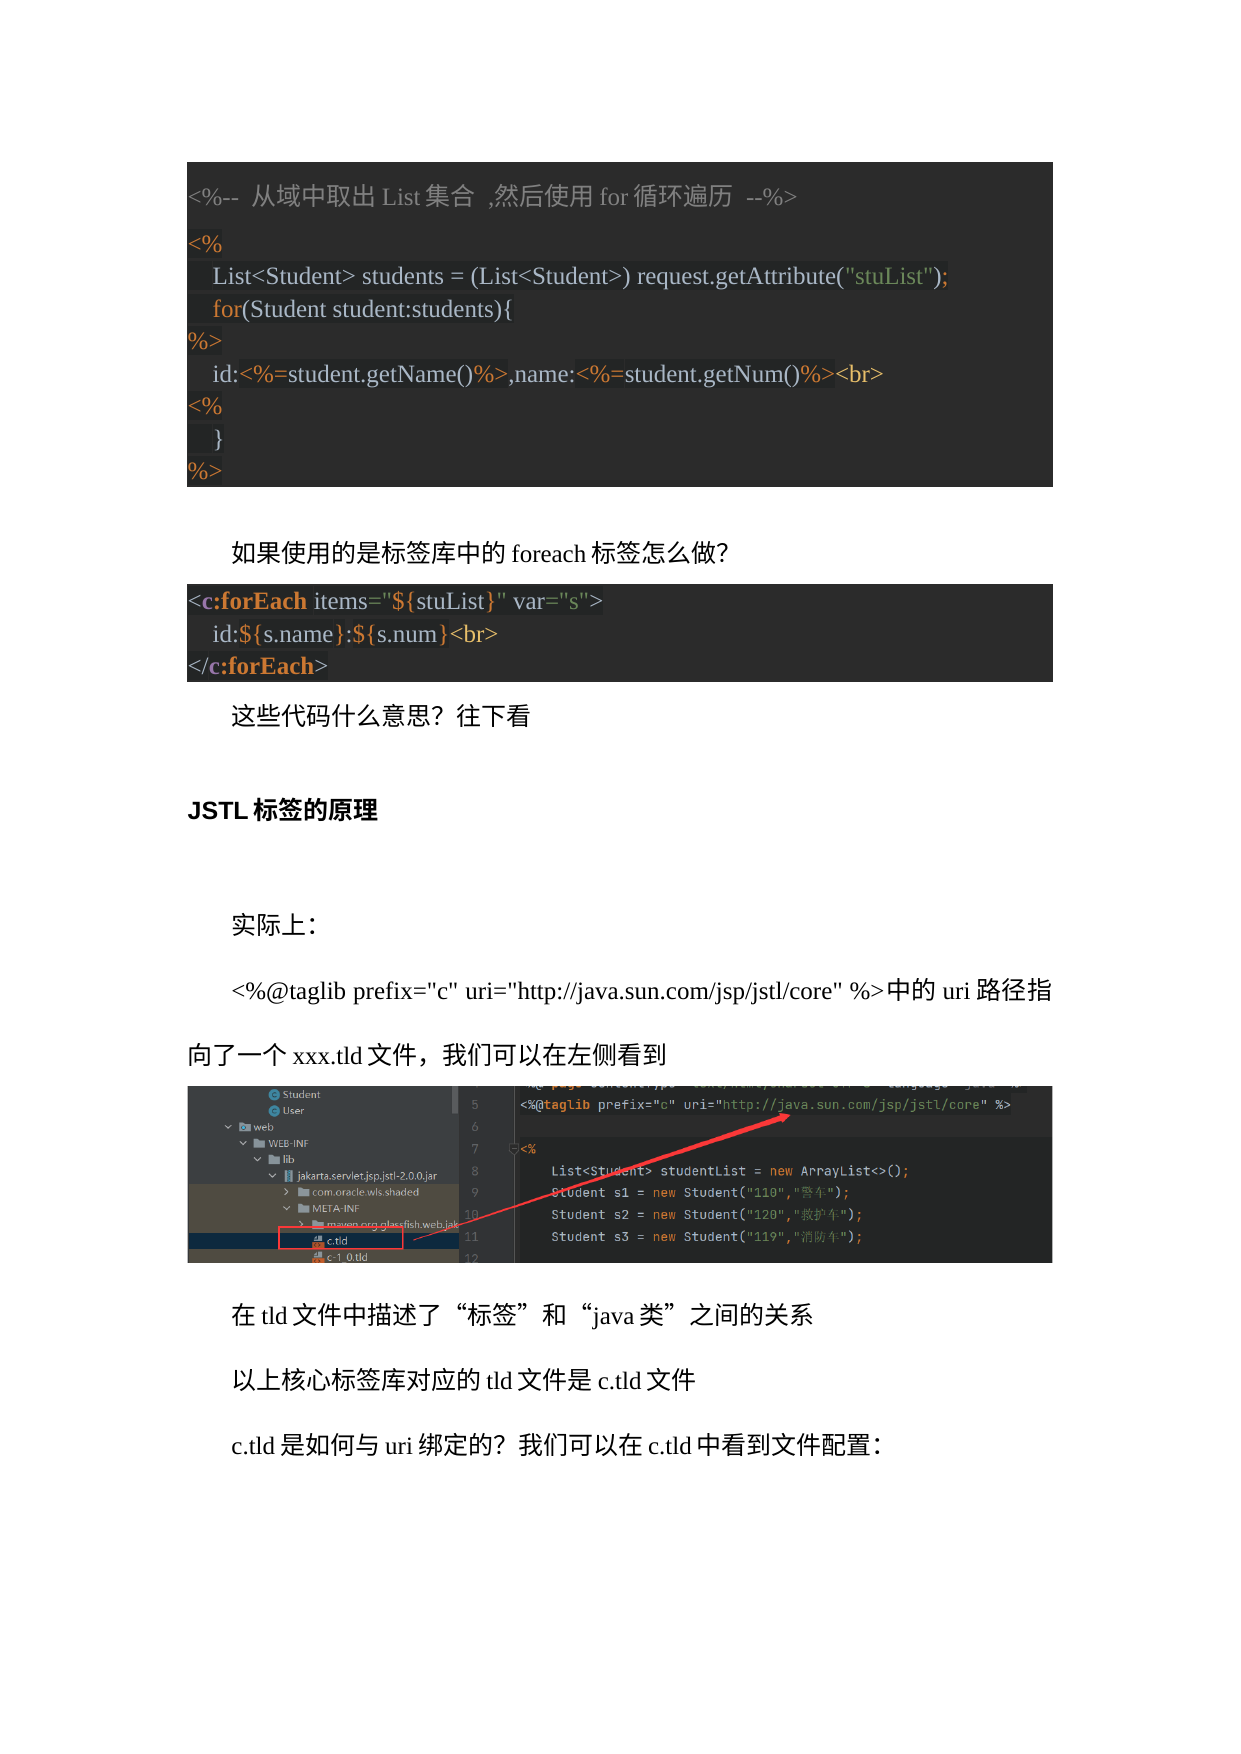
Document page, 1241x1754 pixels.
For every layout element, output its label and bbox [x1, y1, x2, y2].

picture [187, 1086, 1053, 1263]
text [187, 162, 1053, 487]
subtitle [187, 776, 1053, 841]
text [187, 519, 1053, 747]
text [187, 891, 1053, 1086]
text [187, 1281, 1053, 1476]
